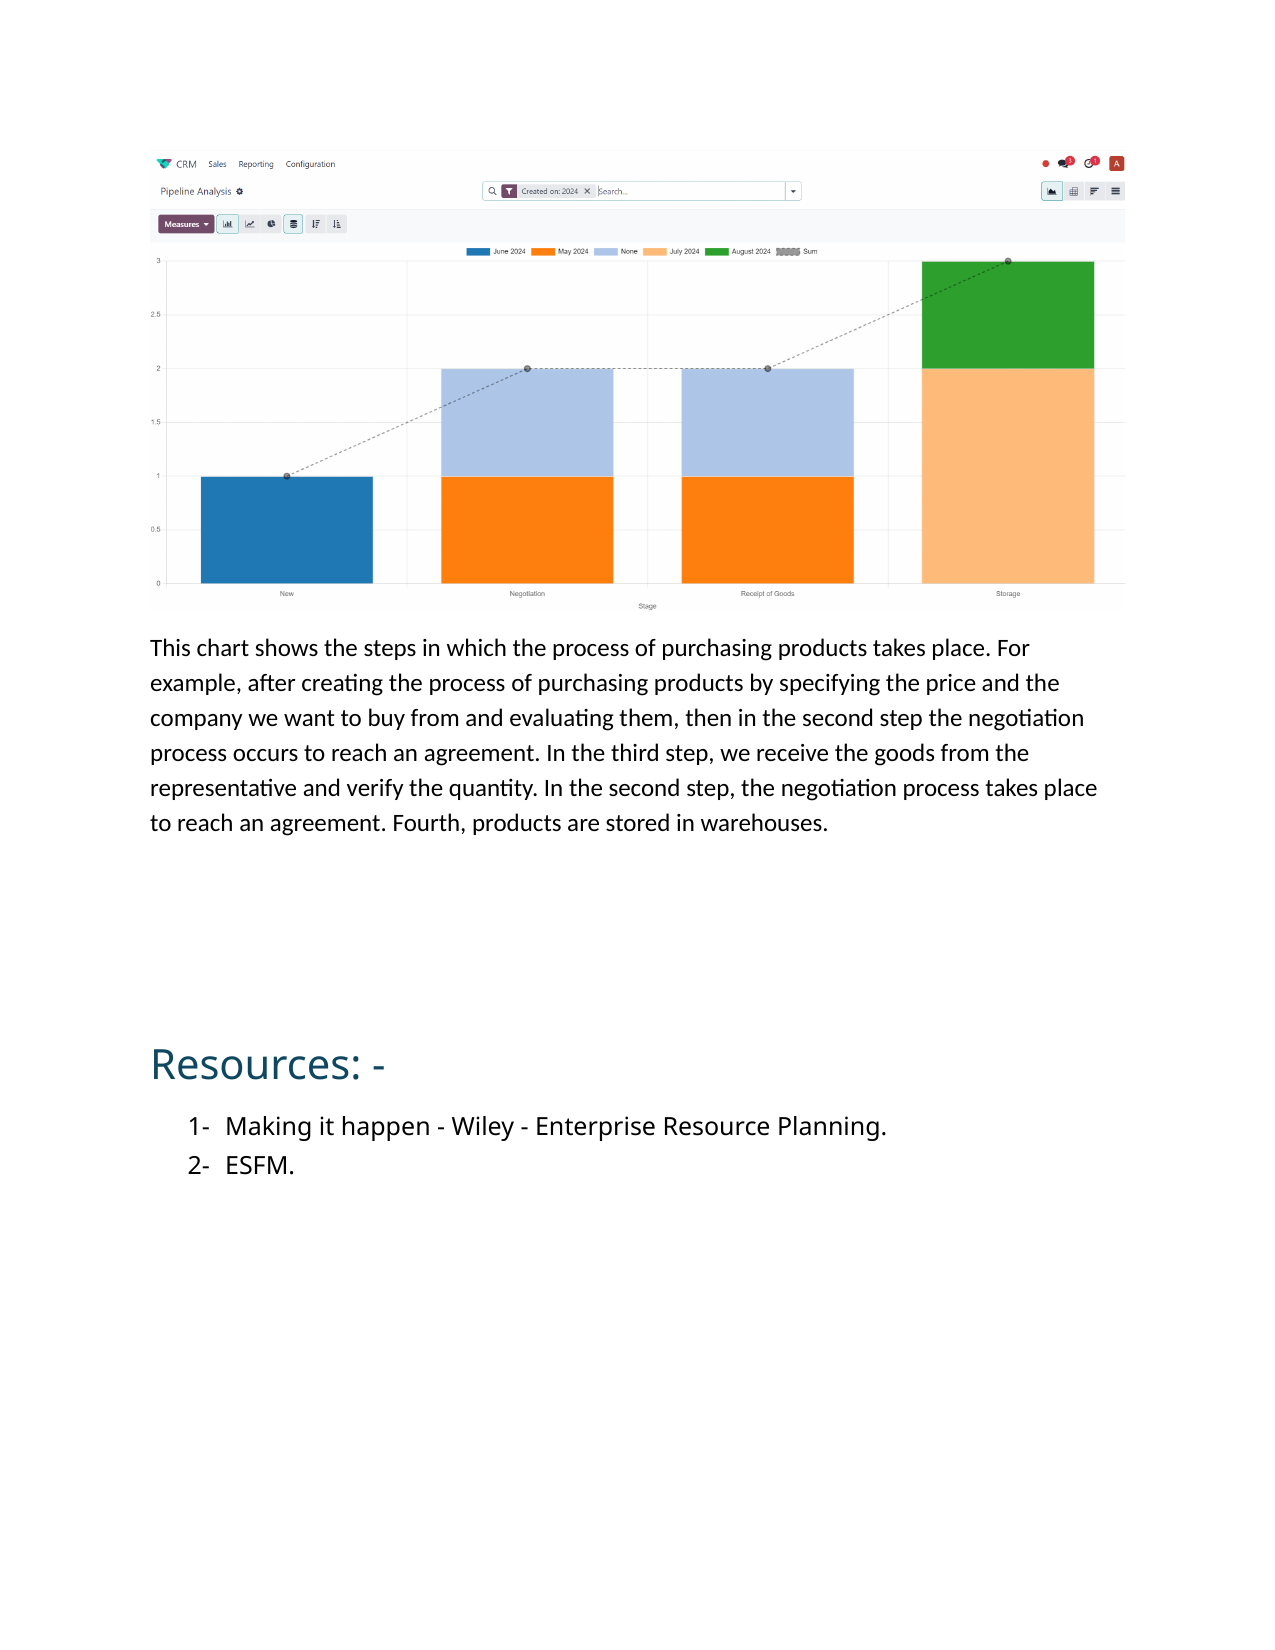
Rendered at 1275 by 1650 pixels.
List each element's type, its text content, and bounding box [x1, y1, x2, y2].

subtitle Resources: - [150, 1035, 1125, 1091]
picture [150, 150, 1125, 611]
list Making it happen - Wiley - Enterprise Resource Planning. [187, 1108, 1125, 1142]
text This chart shows the steps in which the process of purchasing products takes place. For example, after creating the process of purchasing products by specifying the price and the company we want to buy from and evaluating them, then in the second step the negotiation process occurs to reach an agreement. In the third step, we receive the goods from the representative and verify the quantity. In the second step, the negotiation process takes place to reach an agreement. Fourth, products are stored in warehouses. [150, 632, 1125, 838]
list ESFM. [187, 1147, 1125, 1181]
